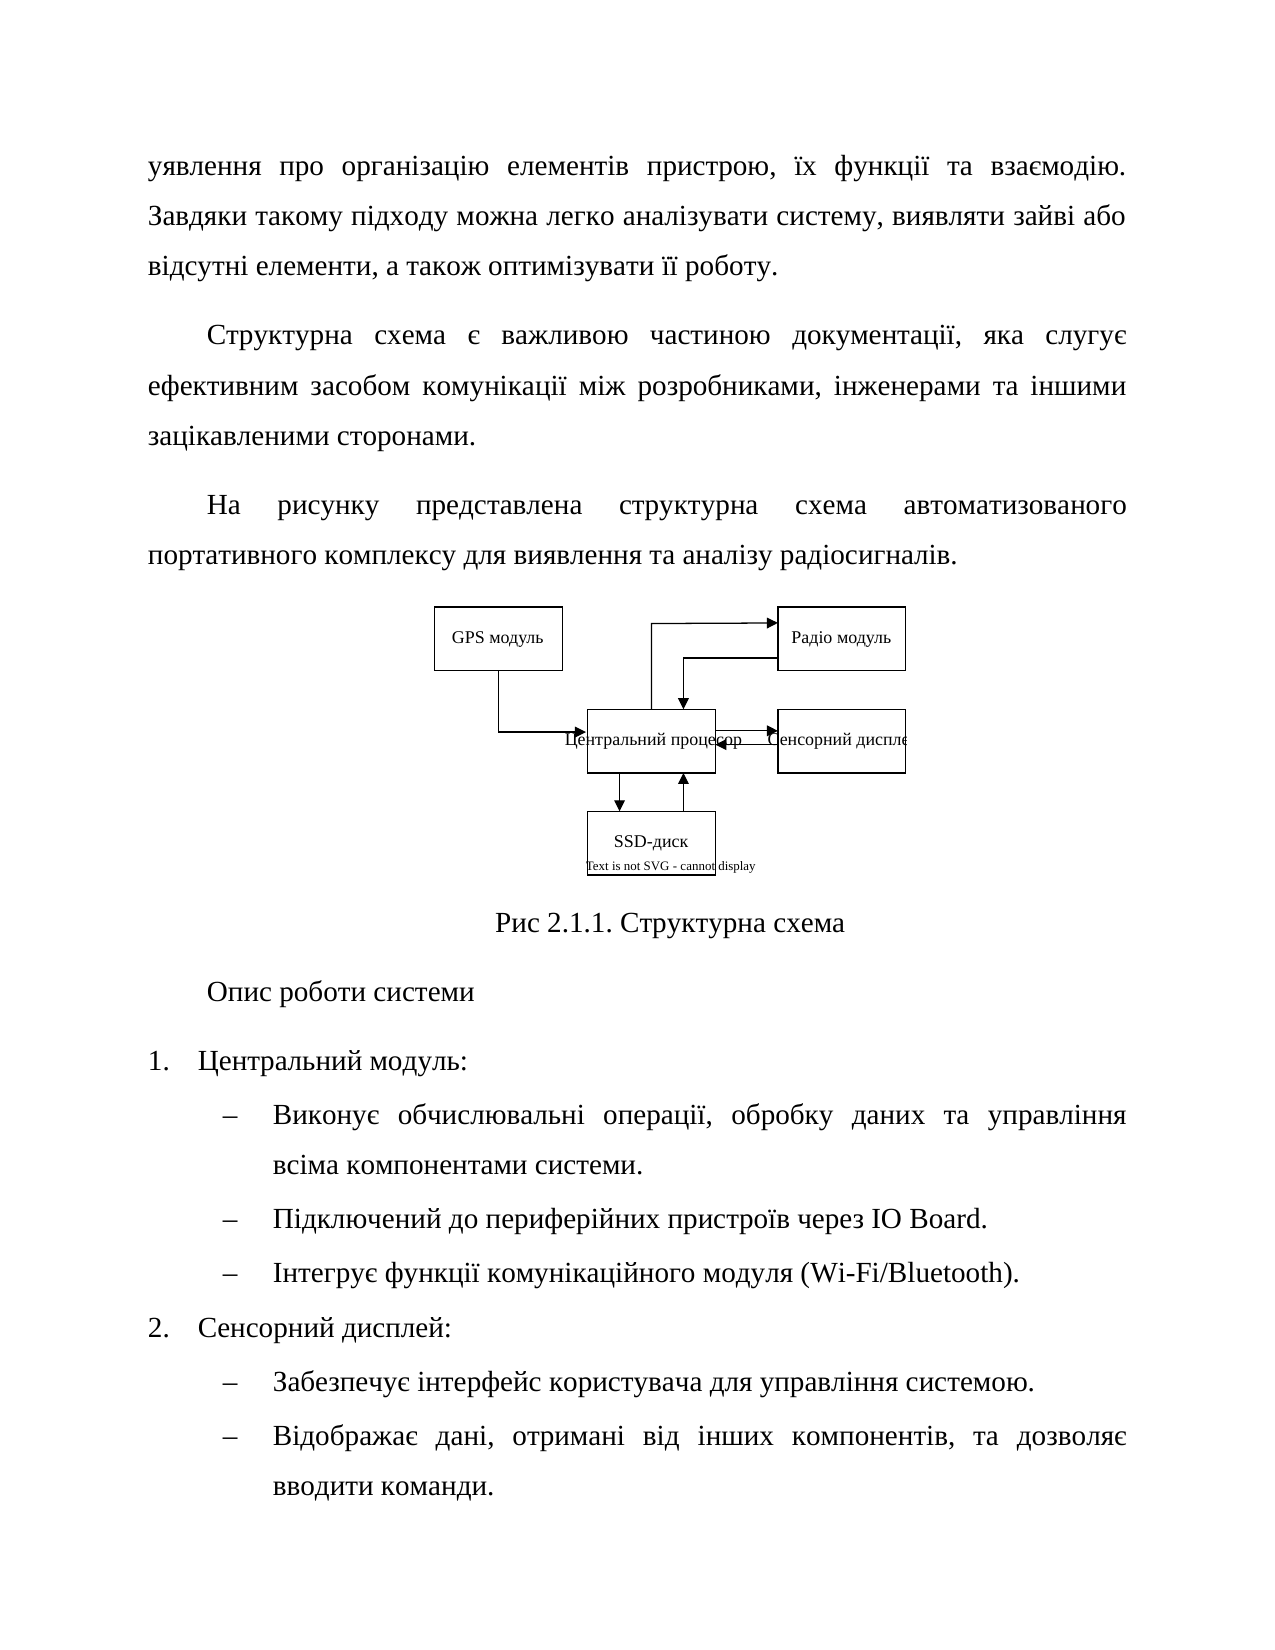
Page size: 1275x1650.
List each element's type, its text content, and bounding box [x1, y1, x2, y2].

list Інтегрує функції комунікаційного модуля (Wi-Fi/Bluetooth). [223, 1256, 1127, 1289]
text Опис роботи системи [148, 974, 1127, 1008]
list Виконує обчислювальні операції, обробку даних та управління всіма компонентами системи. [223, 1097, 1127, 1181]
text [148, 148, 1127, 282]
text На рисунку представлена структурна схема автоматизованого портативного комплексу для виявлення та аналізу радіосигналів. [148, 487, 1127, 571]
list Сенсорний дисплей: [148, 1310, 1127, 1343]
list Центральний модуль: [148, 1043, 1127, 1077]
list Забезпечує інтерфейс користувача для управління системою. [223, 1364, 1127, 1397]
list Відображає дані, отримані від інших компонентів, та дозволяє вводити команди. [223, 1418, 1127, 1502]
list Підключений до периферійних пристроїв через IO Board. [223, 1202, 1127, 1235]
text Рис 2.1.1. Структурна схема [148, 905, 1127, 938]
text Структурна схема є важливою частиною документації, яка слугує ефективним засобом комунікації між розробниками, інженерами та іншими зацікавленими сторонами. [148, 317, 1127, 451]
